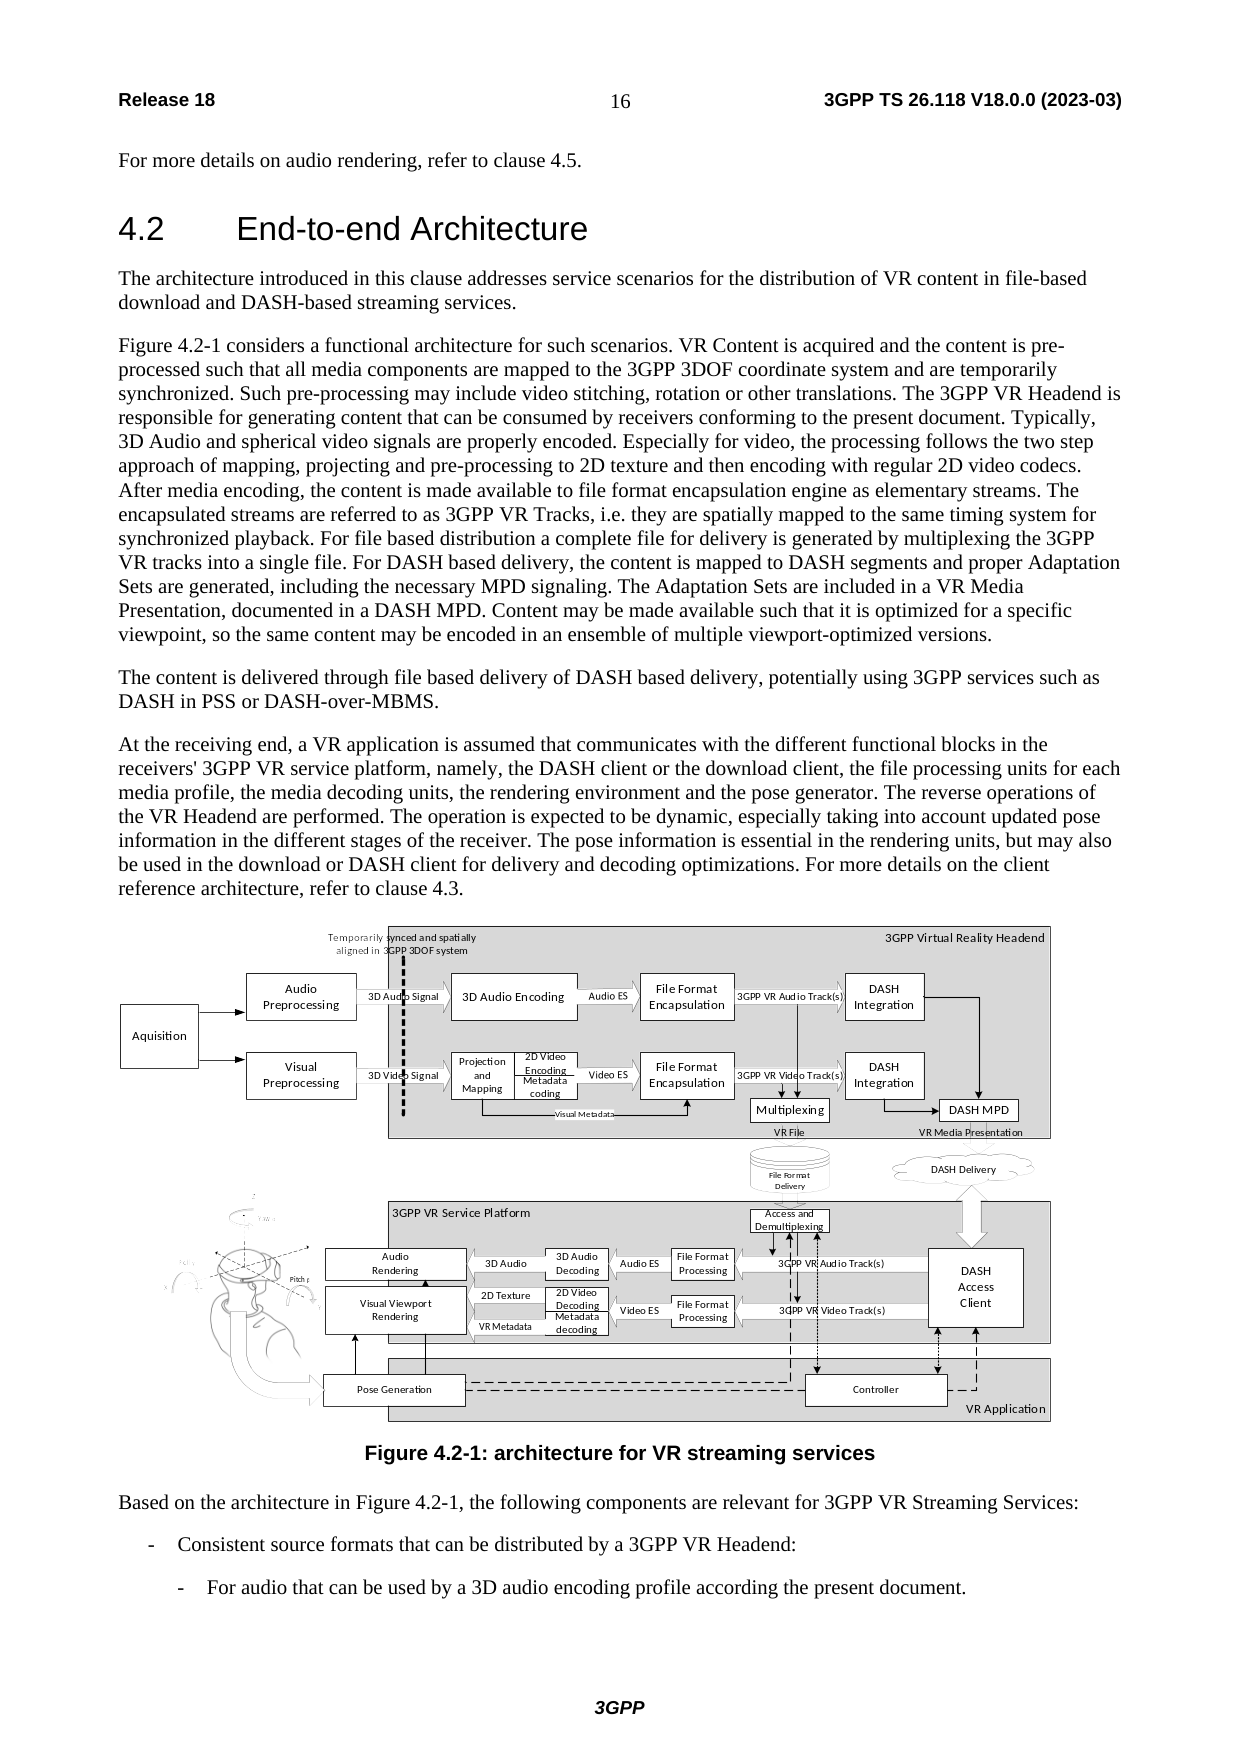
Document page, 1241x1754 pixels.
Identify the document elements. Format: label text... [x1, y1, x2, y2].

text Figure 4.2-1 considers a functional architecture for such scenarios. VR Content is acquired and the content is pre-processed such that all media components are mapped to the 3GPP 3DOF coordinate system and are temporarily synchronized. Such pre-processing may include video stitching, rotation or other translations. The 3GPP VR Headend is responsible for generating content that can be consumed by receivers conforming to the present document. Typically, 3D Audio and spherical video signals are properly encoded. Especially for video, the processing follows the two step approach of mapping, projecting and pre-processing to 2D texture and then encoding with regular 2D video codecs. After media encoding, the content is made available to file format encapsulation engine as elementary streams. The encapsulated streams are referred to as 3GPP VR Tracks, i.e. they are spatially mapped to the same timing system for synchronized playback. For file based distribution a complete file for delivery is generated by multiplexing the 3GPP VR tracks into a single file. For DASH based delivery, the content is mapped to DASH segments and proper Adaptation Sets are generated, including the necessary MPD signaling. The Adaptation Sets are included in a VR Media Presentation, documented in a DASH MPD. Content may be made available such that it is optimized for a specific viewpoint, so the same content may be encoded in an ensemble of multiple viewport-optimized versions. [118, 333, 1122, 646]
text Figure 4.2-1: architecture for VR streaming services [118, 1441, 1122, 1464]
text - Consistent source formats that can be distributed by a 3GPP VR Headend: [148, 1532, 1122, 1556]
subtitle 4.2 End-to-end Architecture [118, 209, 1122, 247]
text Based on the architecture in Figure 4.2-1, the following components are relevant for 3GPP VR Streaming Services: [118, 1489, 1122, 1514]
text At the receiving end, a VR application is assumed that communicates with the different functional blocks in the receivers' 3GPP VR service platform, namely, the DASH client or the download client, the file processing units for each media profile, the media decoding units, the rendering environment and the pose generator. The reverse operations of the VR Headend are performed. The operation is expected to be dynamic, especially taking into account updated pose information in the different stages of the receiver. The pose information is essential in the rendering units, but may also be used in the download or DASH client for delivery and decoding optimizations. For more details on the client reference architecture, refer to clause 4.3. [118, 732, 1122, 900]
text The architecture introduced in this clause addresses service scenarios for the distribution of VR content in file-based download and DASH-based streaming services. [118, 266, 1122, 314]
text - For audio that can be used by a 3D audio encoding profile according the present document. [177, 1575, 1122, 1599]
text The content is delivered through file based delivery of DASH based delivery, potentially using 3GPP services such as DASH in PSS or DASH-over-MBMS. [118, 665, 1122, 713]
text For more details on audio rendering, refer to clause 4.5. [118, 147, 1122, 172]
